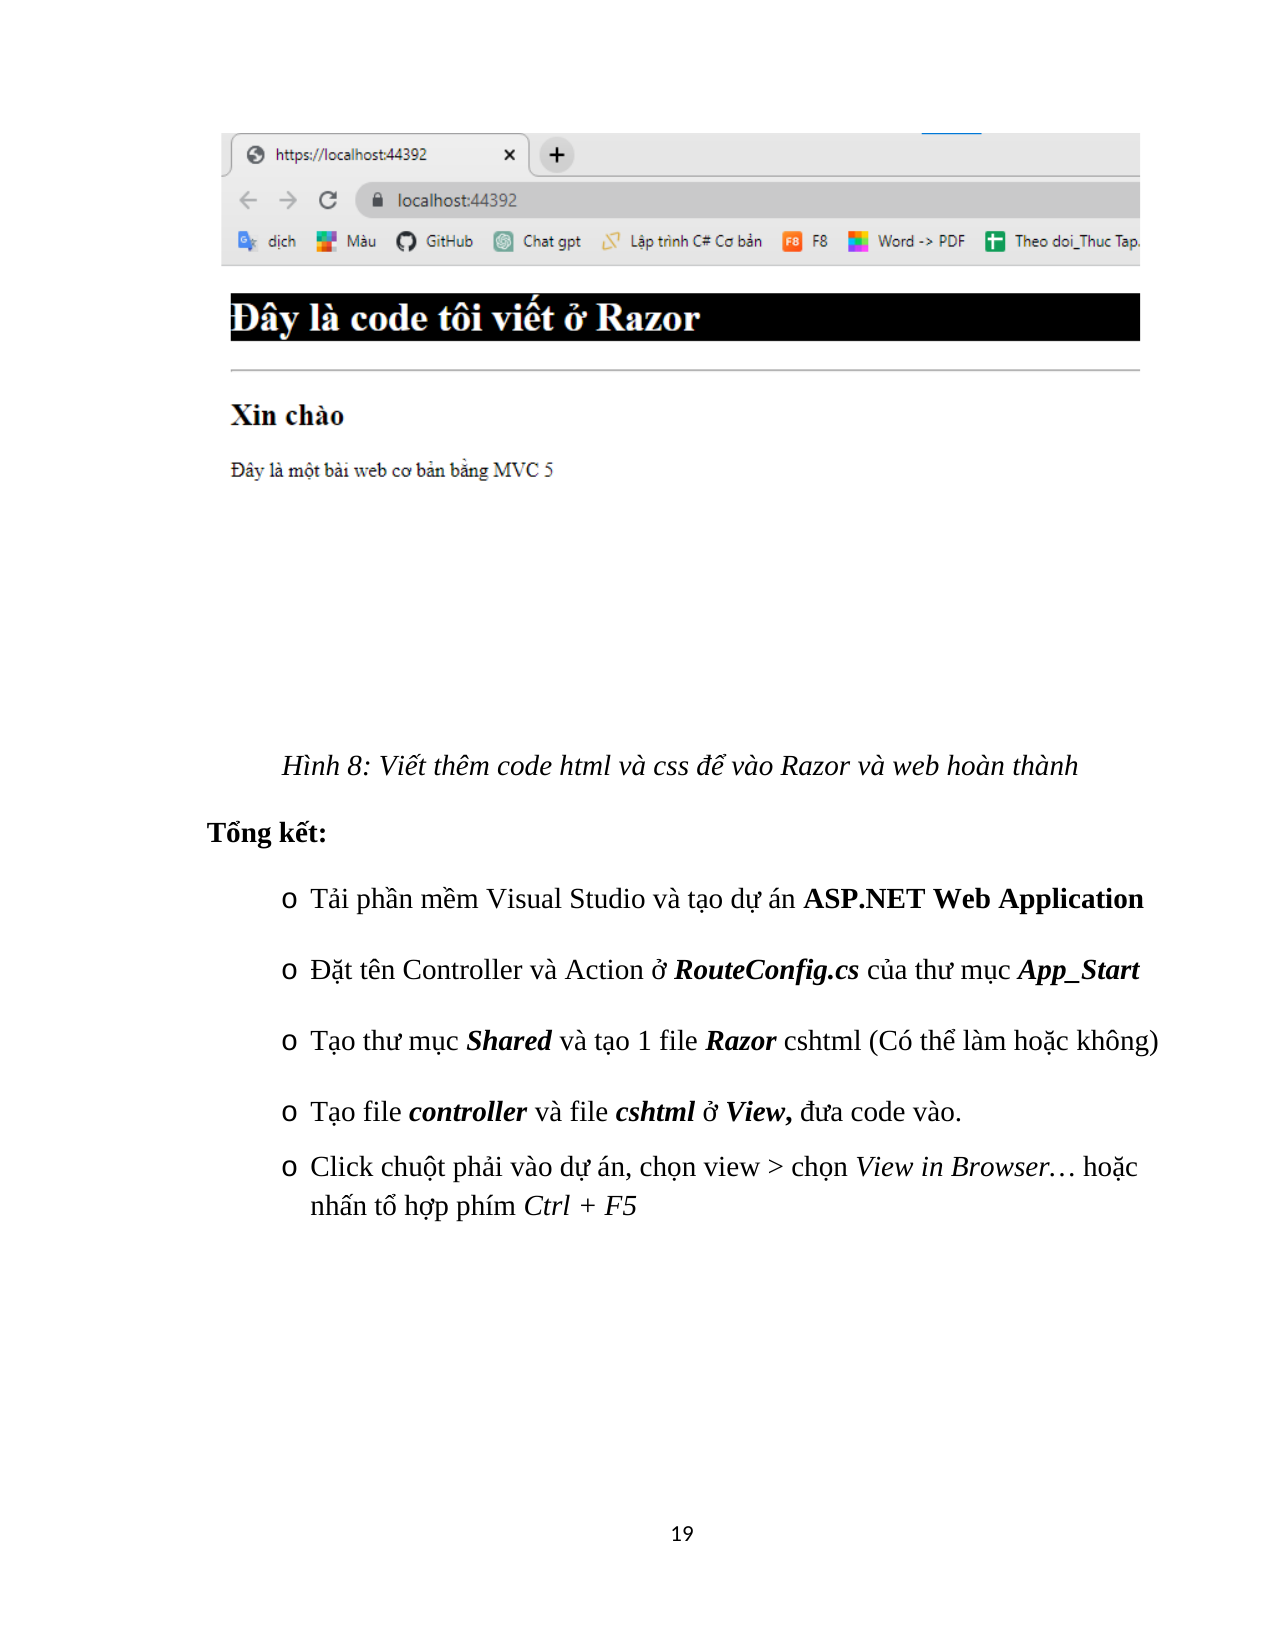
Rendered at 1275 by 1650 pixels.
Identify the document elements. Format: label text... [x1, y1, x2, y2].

list Tạo thư mục Shared và tạo 1 file Razor cshtml (Có thể làm hoặc không) [281, 1023, 1275, 1059]
list Click chuột phải vào dự án, chọn view > chọn View in Browser… hoặc nhấn tổ hợp phím Ctrl + F5 [281, 1149, 1152, 1222]
picture [221, 133, 1141, 729]
list Tạo file controller và file cshtml ở View, đưa code vào. [281, 1094, 1275, 1130]
list Đặt tên Controller và Action ở RouteConfig.cs của thư mục App_Start [281, 952, 1275, 988]
text Tổng kết: [207, 815, 1275, 848]
list Tải phần mềm Visual Studio và tạo dự án ASP.NET Web Application [281, 882, 1275, 918]
text Hình 8: Viết thêm code html và css để vào Razor và web hoàn thành [282, 748, 1275, 781]
